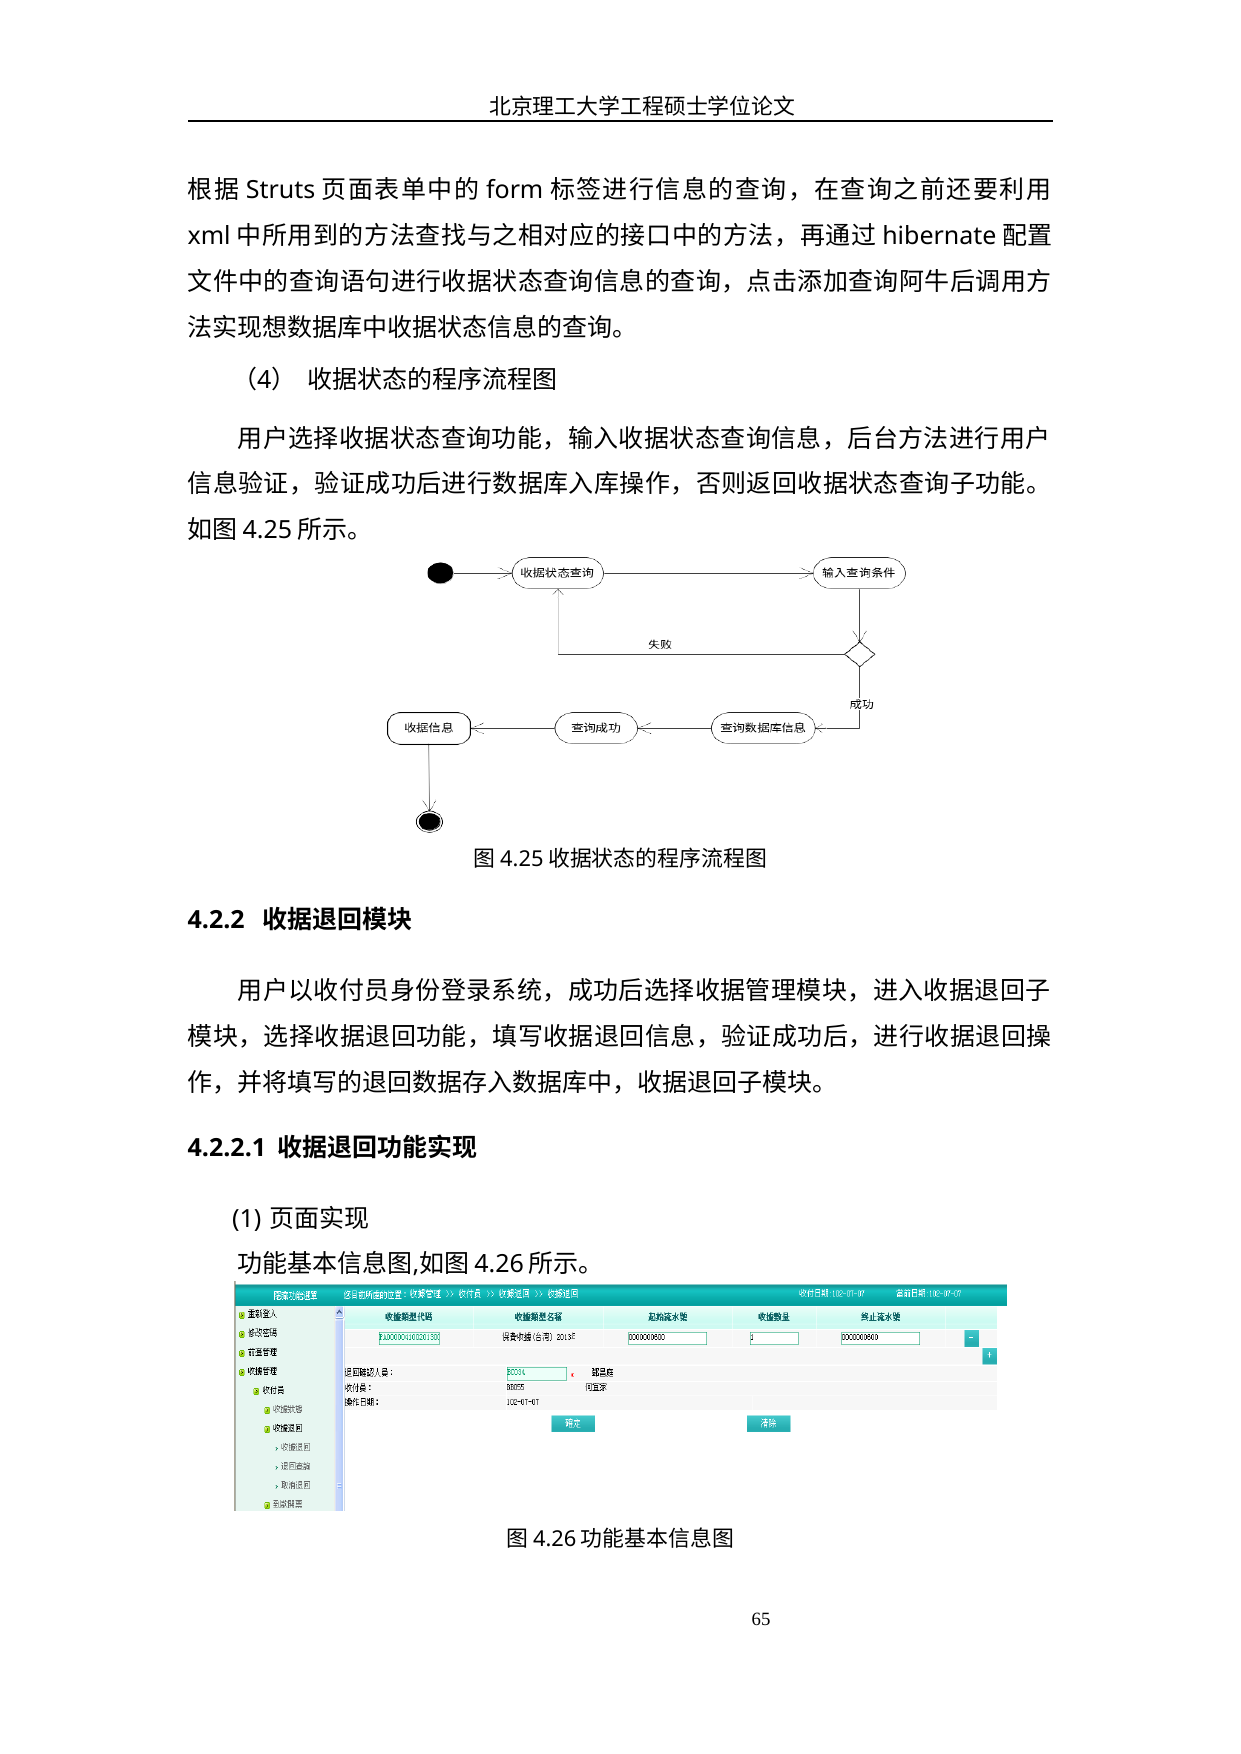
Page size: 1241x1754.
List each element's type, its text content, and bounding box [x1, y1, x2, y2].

subtitle 收据退回模块 [187, 885, 1053, 950]
text 图4.26功能基本信息图 [187, 1510, 1053, 1556]
list 页面实现 [232, 1190, 1053, 1236]
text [187, 162, 1053, 345]
text 用户选择收据状态查询功能，输入收据状态查询信息，后台方法进行用户信息验证，验证成功后进行数据库入库操作，否则返回收据状态查询子功能。如图4.25所示。 [187, 410, 1053, 548]
text 用户以收付员身份登录系统，成功后选择收据管理模块，进入收据退回子模块，选择收据退回功能，填写收据退回信息，验证成功后，进行收据退回操作，并将填写的退回数据存入数据库中，收据退回子模块。 [187, 963, 1053, 1100]
text 图4.25收据状态的程序流程图 [187, 840, 1053, 873]
picture [234, 1281, 1007, 1511]
list 收据状态的程序流程图 [232, 345, 1053, 410]
text 功能基本信息图,如图4.26所示。 [187, 1236, 1053, 1282]
subtitle 收据退回功能实现 [187, 1113, 1053, 1178]
